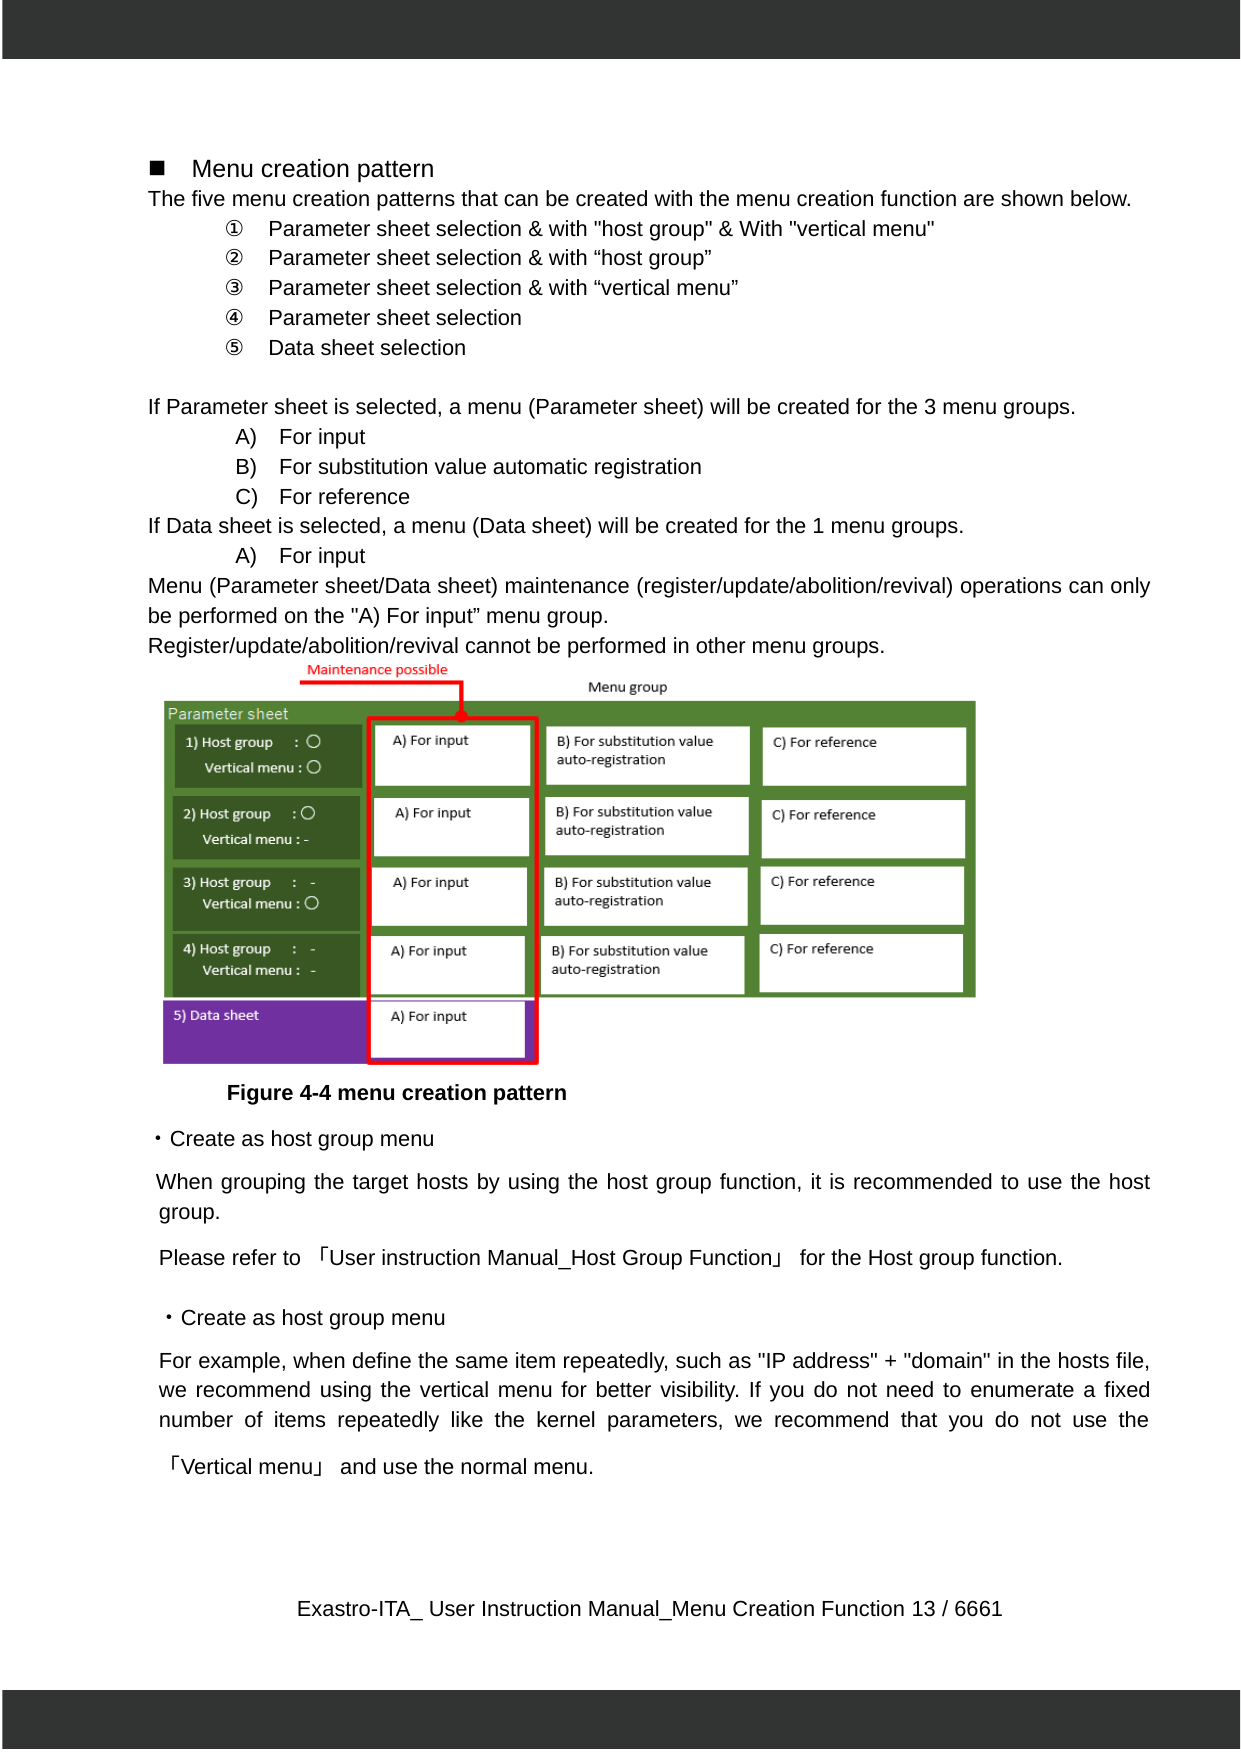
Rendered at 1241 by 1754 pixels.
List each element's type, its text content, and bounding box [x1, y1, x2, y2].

text When grouping the target hosts by using the host group function, it is recommended to use the host group. [148, 1167, 1152, 1226]
list For substitution value automatic registration [235, 452, 1152, 481]
list Parameter sheet selection [224, 303, 1152, 332]
text ・Create as host group menu [148, 1107, 1152, 1167]
list For input [235, 422, 1152, 452]
list Menu creation pattern [148, 154, 1152, 183]
text Register/update/abolition/revival cannot be performed in other menu groups. [148, 630, 1152, 660]
list For input [235, 541, 1152, 571]
text Figure 4-4 menu creation pattern [148, 1077, 1152, 1107]
list Data sheet selection [224, 332, 1152, 362]
picture [2, 0, 1241, 59]
text If Data sheet is selected, a menu (Data sheet) will be created for the 1 menu groups. [148, 511, 1152, 541]
list For reference [235, 481, 1152, 511]
text Please refer to 「User instruction Manual_Host Group Function」 for the Host group function. [148, 1226, 1152, 1286]
picture [147, 660, 976, 1070]
list Parameter sheet selection & with “vertical menu” [224, 273, 1152, 303]
text The five menu creation patterns that can be created with the menu creation function are shown below. [148, 183, 1152, 213]
text If Parameter sheet is selected, a menu (Parameter sheet) will be created for the 3 menu groups. [148, 392, 1152, 422]
list Parameter sheet selection & with "host group" & With "vertical menu" [224, 213, 1152, 243]
text Menu (Parameter sheet/Data sheet) maintenance (register/update/abolition/revival) operations can only be performed on the "A) For input” menu group. [148, 571, 1152, 630]
text For example, when define the same item repeatedly, such as "IP address" + "domain" in the hosts file, we recommend using the vertical menu for better visibility. If you do not need to enumerate a fixed number of items repeatedly like the kernel parameters, we recommend that you do not use the 「Vertical menu」 and use the normal menu. [159, 1345, 1152, 1494]
picture [2, 1690, 1241, 1749]
list Parameter sheet selection & with “host group” [224, 243, 1152, 273]
text ・Create as host group menu [148, 1286, 1152, 1345]
